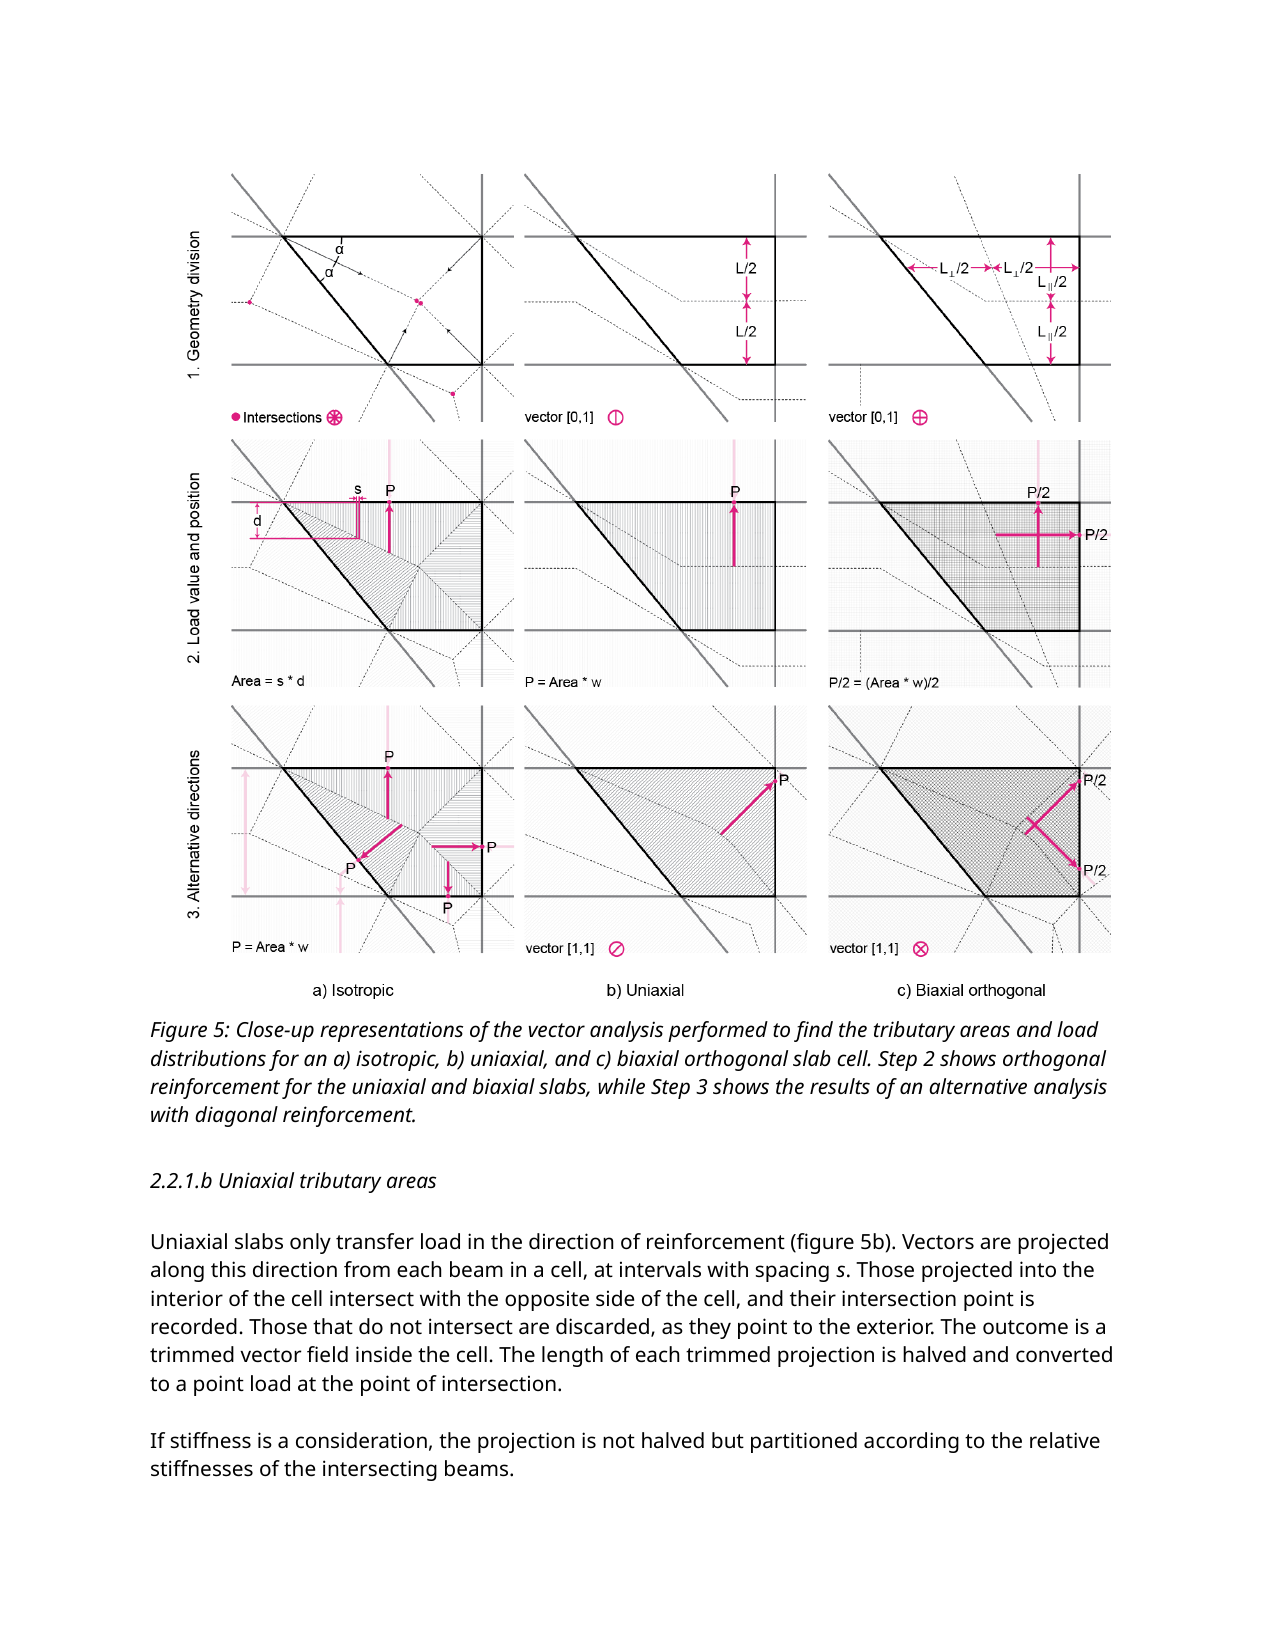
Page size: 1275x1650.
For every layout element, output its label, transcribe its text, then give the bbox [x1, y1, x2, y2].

text Figure 5: Close-up representations of the vector analysis performed to find the tributary areas and load distributions for an a) isotropic, b) uniaxial, and c) biaxial orthogonal slab cell. Step 2 shows orthogonal reinforcement for the uniaxial and biaxial slabs, while Step 3 shows the results of an alternative analysis with diagonal reinforcement. [150, 1016, 1125, 1129]
picture [150, 150, 1125, 1016]
text If stiffness is a consideration, the projection is not halved but partitioned according to the relative stiffnesses of the intersecting beams. [150, 1426, 1125, 1483]
subtitle 2.2.1.b Uniaxial tributary areas [150, 1166, 1125, 1194]
text Uniaxial slabs only transfer load in the direction of reinforcement (figure 5b). Vectors are projected along this direction from each beam in a cell, at intervals with spacing s. Those projected into the interior of the cell intersect with the opposite side of the cell, and their intersection point is recorded. Those that do not intersect are discarded, as they point to the exterior. The outcome is a trimmed vector field inside the cell. The length of each trimmed projection is halved and converted to a point load at the point of intersection. [150, 1227, 1125, 1397]
